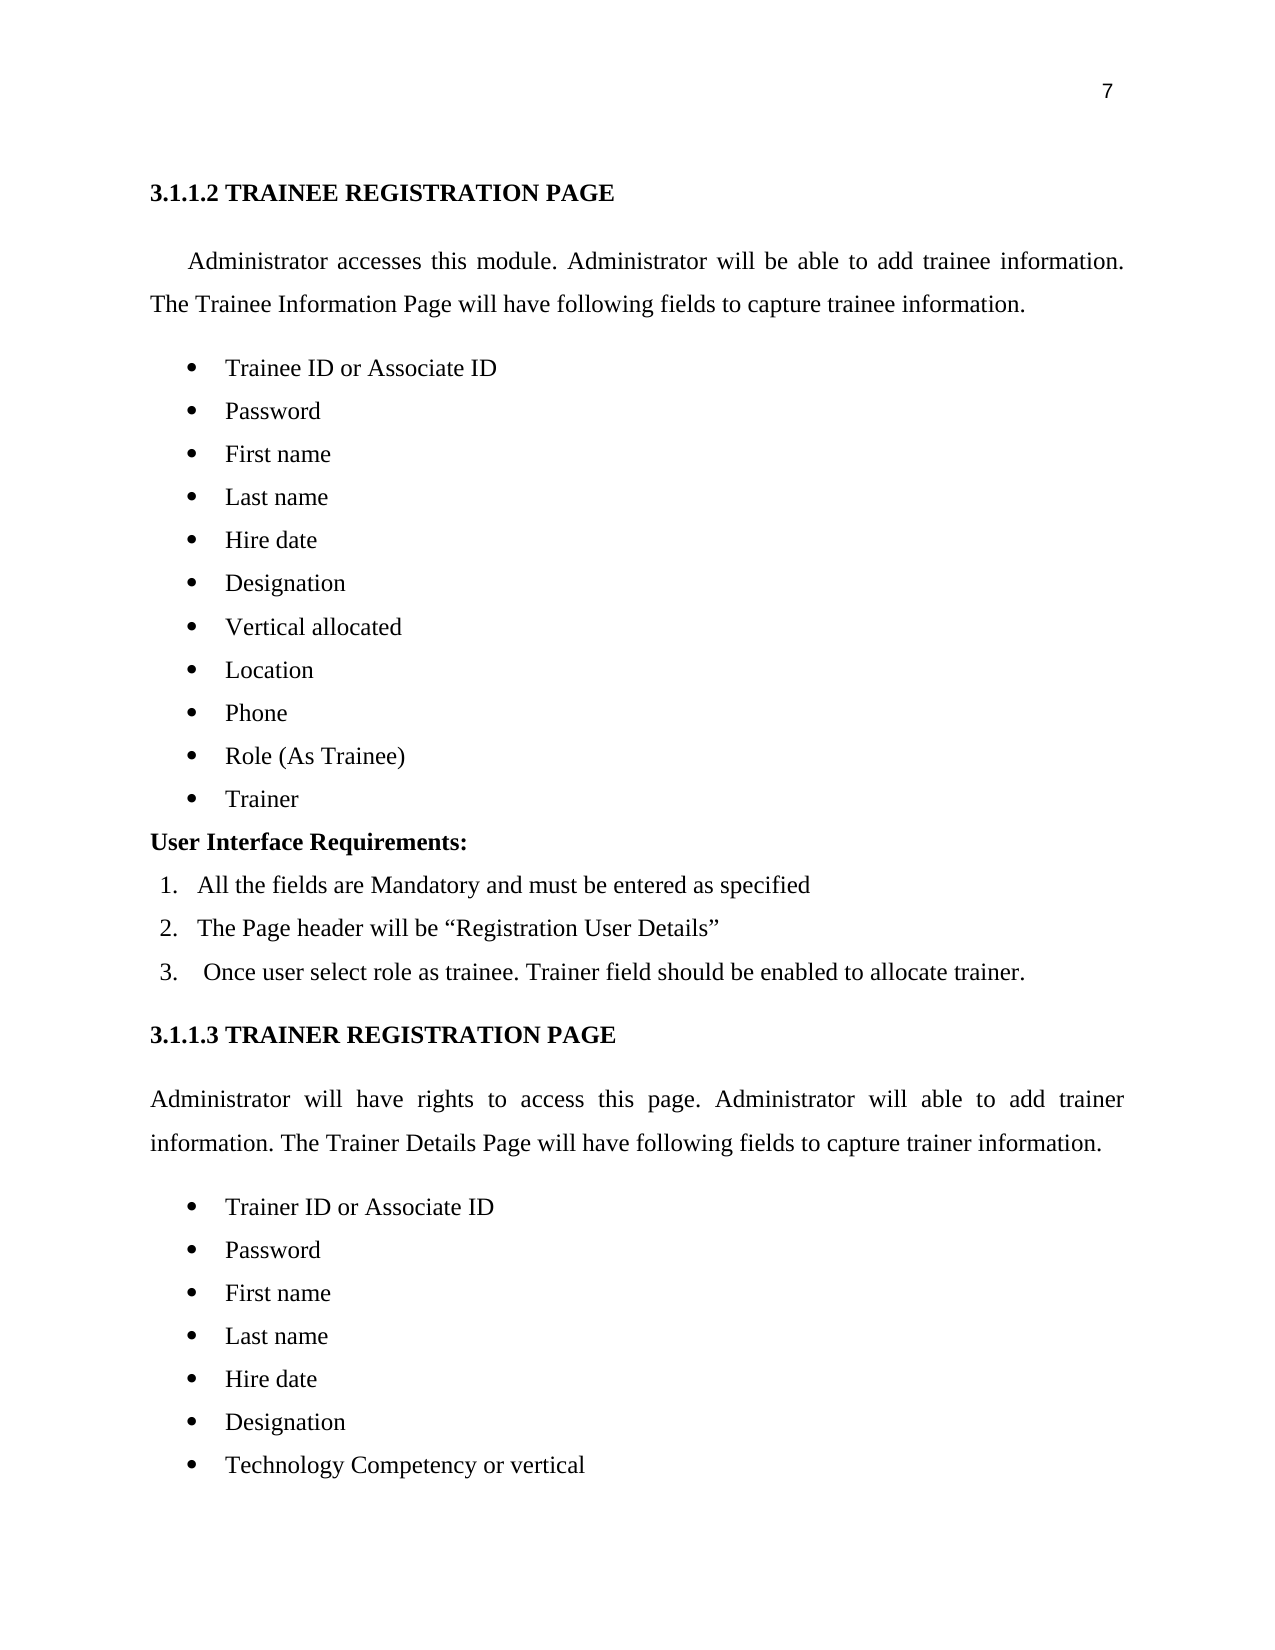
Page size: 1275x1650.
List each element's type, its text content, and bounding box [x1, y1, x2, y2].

list Vertical allocated [187, 612, 1125, 640]
list Last name [187, 482, 1125, 511]
list Location [187, 655, 1125, 683]
list Last name [187, 1321, 1125, 1350]
list The Page header will be “Registration User Details” [159, 913, 1113, 942]
list Once user select role as trainee. Trainer field should be enabled to allocate trainer. [159, 957, 1125, 985]
text 3.1.1.3 TRAINER REGISTRATION PAGE [150, 1021, 1125, 1049]
list First name [187, 1278, 1125, 1307]
list Technology Competency or vertical [187, 1450, 1125, 1479]
list Trainer ID or Associate ID [187, 1192, 1125, 1220]
list Trainee ID or Associate ID [187, 353, 1125, 382]
list Hire date [187, 525, 1125, 554]
list Trainer [187, 784, 1125, 813]
list Password [187, 396, 1125, 425]
list Phone [187, 698, 1125, 727]
text Administrator accesses this module. Administrator will be able to add trainee information. The Trainee Information Page will have following fields to capture trainee information. [150, 246, 1125, 318]
text User Interface Requirements: [150, 827, 1125, 856]
text 3.1.1.2 TRAINEE REGISTRATION PAGE [150, 178, 1113, 206]
list Designation [187, 1407, 1125, 1436]
list All the fields are Mandatory and must be entered as specified [159, 870, 1113, 899]
list Hire date [187, 1364, 1125, 1393]
list Designation [187, 568, 1125, 597]
text Administrator will have rights to access this page. Administrator will able to add trainer information. The Trainer Details Page will have following fields to capture trainer information. [150, 1084, 1125, 1156]
list Password [187, 1235, 1125, 1263]
list Role (As Trainee) [187, 741, 1125, 770]
list First name [187, 439, 1125, 468]
